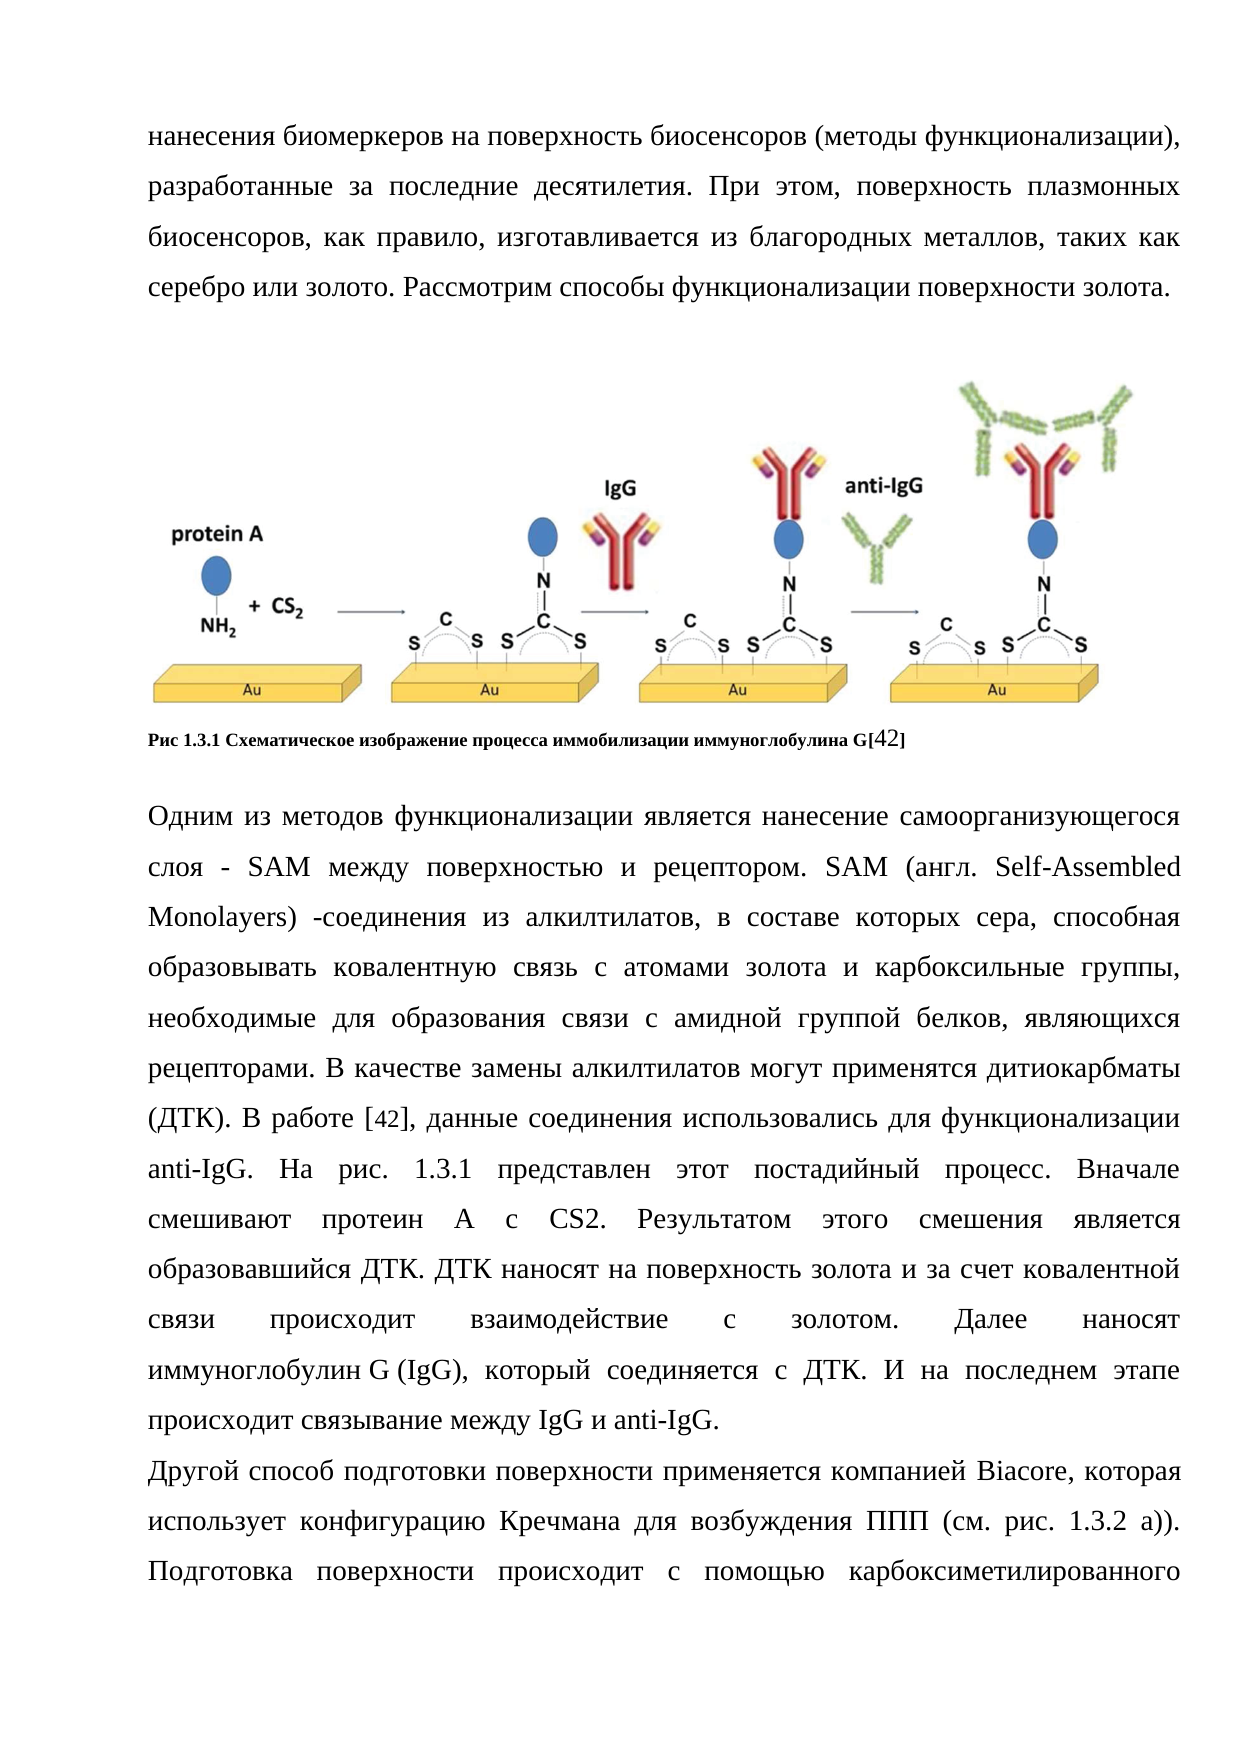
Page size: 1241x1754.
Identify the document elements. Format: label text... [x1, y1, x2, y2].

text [148, 1453, 1181, 1587]
text Одним из методов функционализации является нанесение самоорганизующегося слоя - SAM между поверхностью и рецептором. SAM (англ. Self-Assembled Monolayers) -соединения из алкилтилатов, в составе которых сера, способная образовывать ковалентную связь с атомами золота и карбоксильные группы, необходимые для образования связи с амидной группой белков, являющихся рецепторами. В качестве замены алкилтилатов могут применятся дитиокарбматы (ДТК). В работе [42], данные соединения использовались для функционализации anti-IgG. На рис. 1.3.1 представлен этот постадийный процесс. Вначале смешивают протеин А с CS2. Результатом этого смешения является образовавшийся ДТК. ДТК наносят на поверхность золота и за счет ковалентной связи происходит взаимодействие с золотом. Далее наносят иммуноглобулин G (IgG), который соединяется с ДТК. И на последнем этапе происходит связывание между IgG и anti-IgG. [148, 798, 1181, 1436]
text Рис 1.3.1 Схематическое изображение процесса иммобилизации иммуноглобулина G[42] [148, 723, 1181, 752]
picture [147, 369, 1146, 709]
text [148, 118, 1181, 303]
